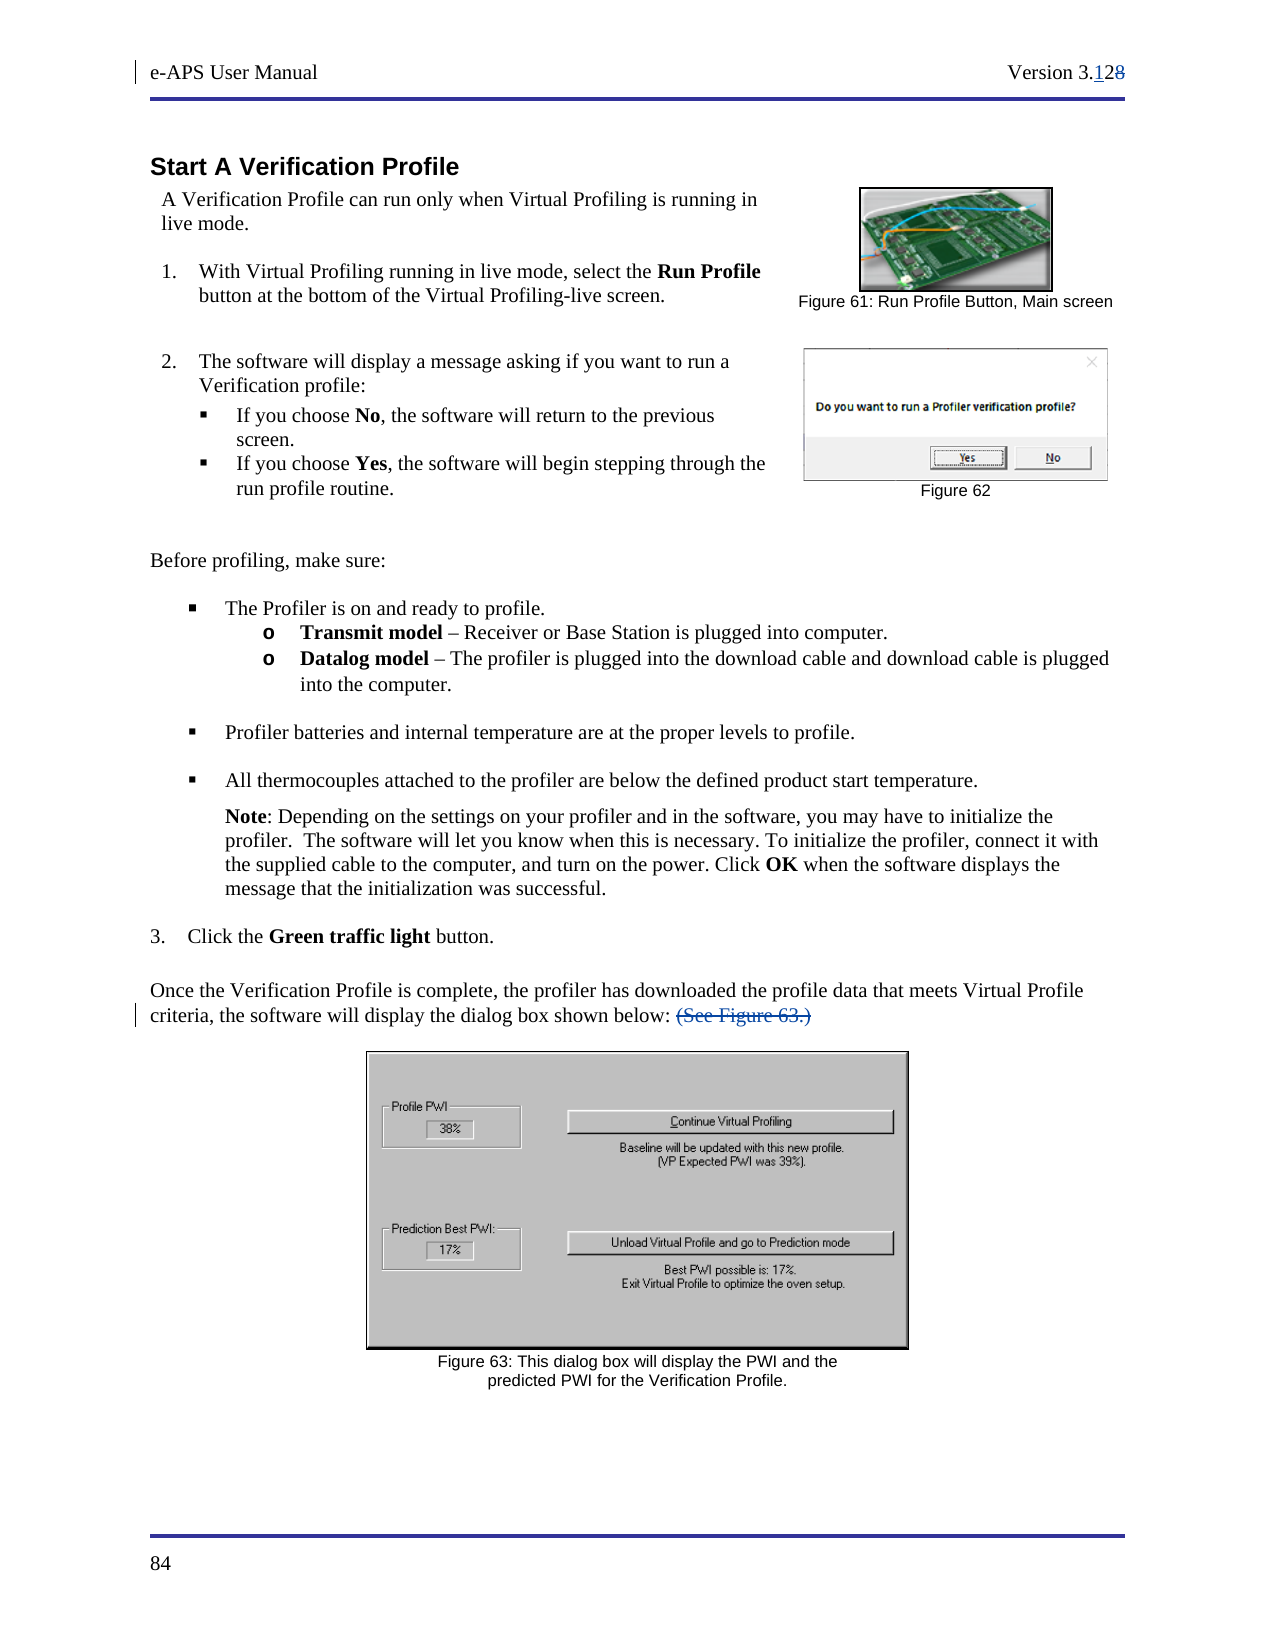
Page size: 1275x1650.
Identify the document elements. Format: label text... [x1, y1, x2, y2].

list Transmit model – Receiver or Base Station is plugged into computer. [262, 620, 1125, 646]
table_cell The software will display a message asking if you want to run a Verification profile: If you choose No, the software will return to the previous screen. If you choose Yes, the software will begin stepping through the run profile routine. [150, 349, 786, 500]
list The Profiler is on and ready to profile. [187, 596, 1125, 620]
picture [861, 189, 1051, 290]
table_header Figure 61: Run Profile Button, Main screen [786, 187, 1125, 349]
text Before profiling, make sure: [150, 548, 1125, 572]
list Datalog model – The profiler is plugged into the download cable and download cable is plugged into the computer. [262, 646, 1125, 696]
list Profiler batteries and internal temperature are at the proper levels to profile. [187, 719, 1125, 744]
text Figure 63: This dialog box will display the PWI and the predicted PWI for the Verification Profile. [150, 1352, 1125, 1390]
list All thermocouples attached to the profiler are below the defined product start temperature. [187, 768, 1125, 792]
subtitle Start A Verification Profile [150, 152, 1125, 180]
text Once the Verification Profile is complete, the profiler has downloaded the profile data that meets Virtual Profile criteria, the software will display the dialog box shown below: [150, 978, 1125, 1027]
picture [803, 348, 1108, 481]
text Note: Depending on the settings on your profiler and in the software, you may have to initialize the profiler. The software will let you know when this is necessary. To initialize the profiler, connect it with the supplied cable to the computer, and turn on the power. Click OK when the software displays the message that the initialization was successful. [225, 804, 1125, 900]
table_header A Verification Profile can run only when Virtual Profiling is running in live mode. With Virtual Profiling running in live mode, select the Run Profile button at the bottom of the Virtual Profiling-live screen. [150, 187, 786, 349]
table_cell Figure 62 [786, 349, 1125, 500]
list Click the Green traffic light button. [150, 924, 1125, 948]
picture [367, 1052, 908, 1348]
